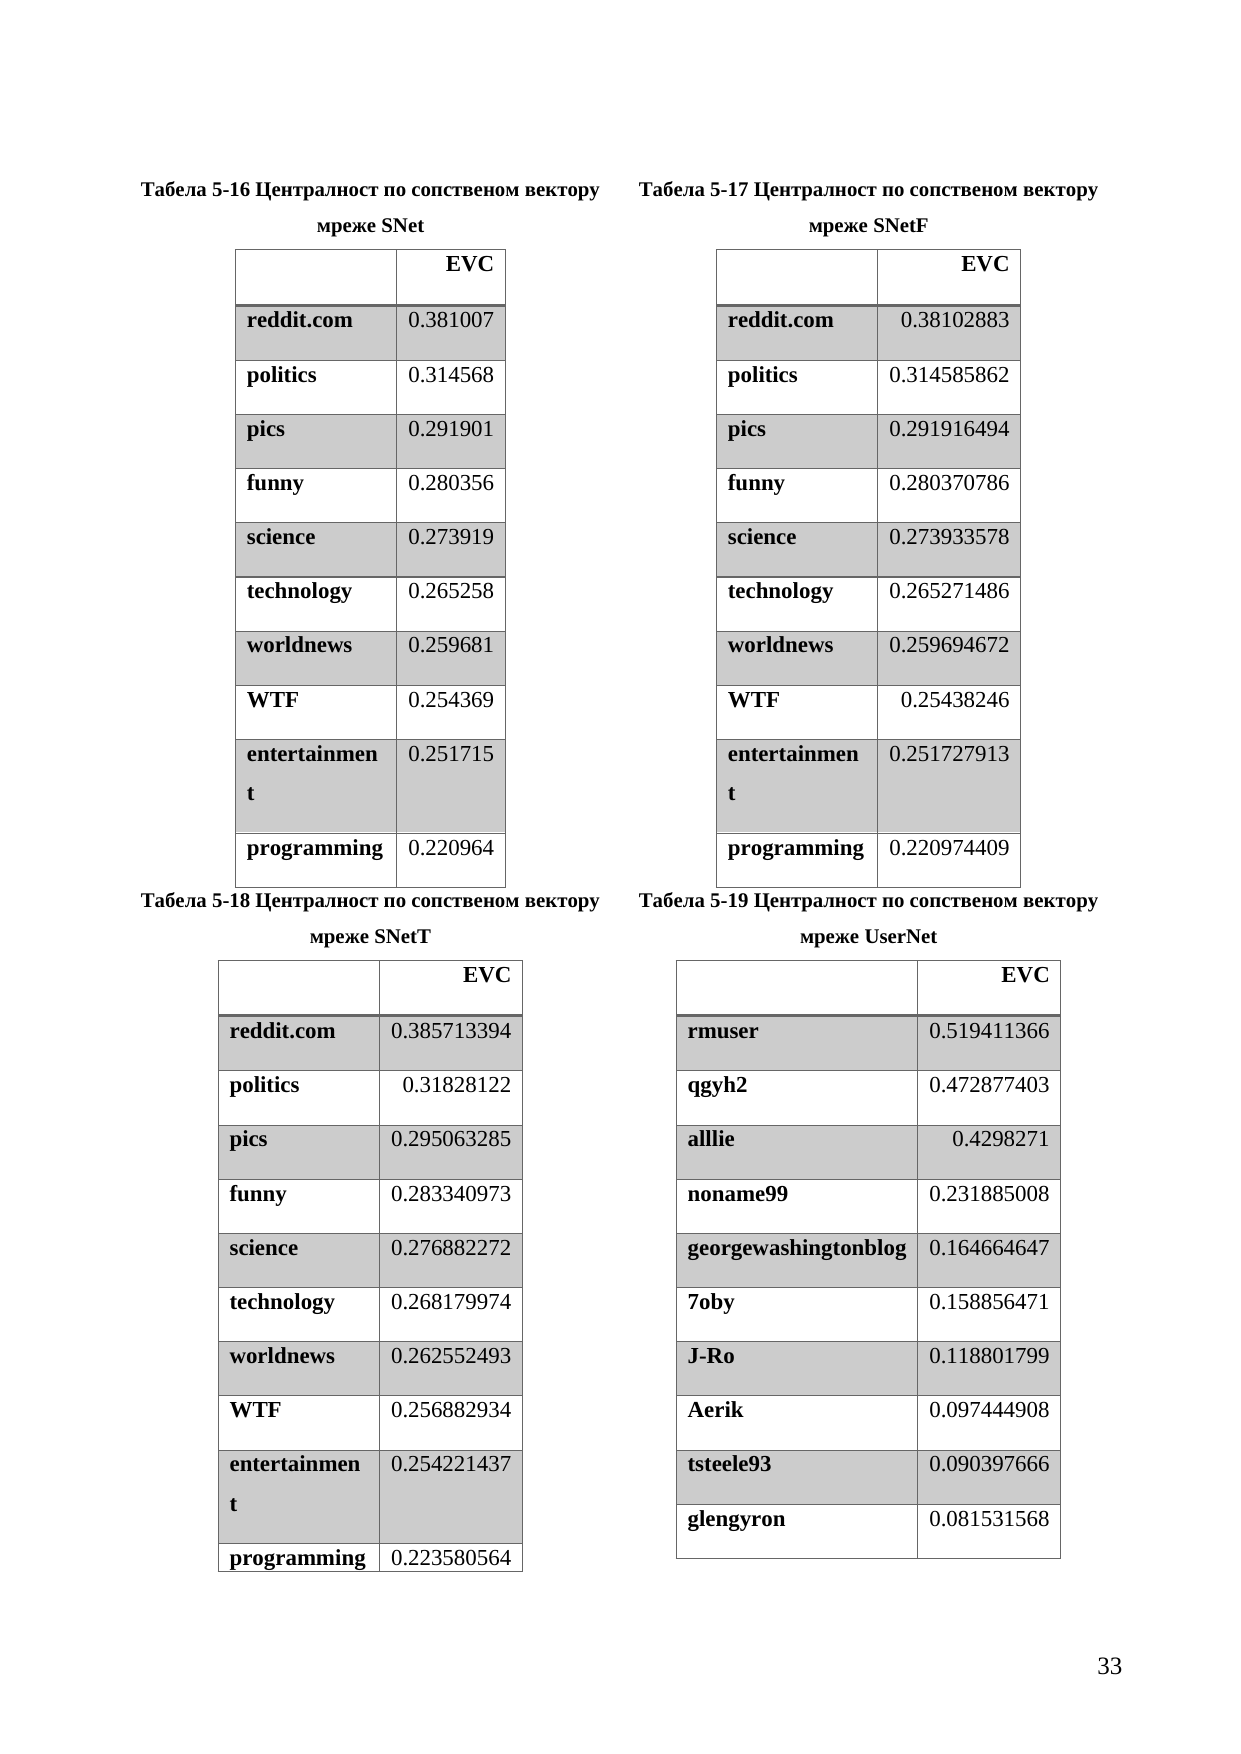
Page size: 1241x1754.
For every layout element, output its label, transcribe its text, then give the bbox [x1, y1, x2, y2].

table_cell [619, 888, 1118, 1572]
